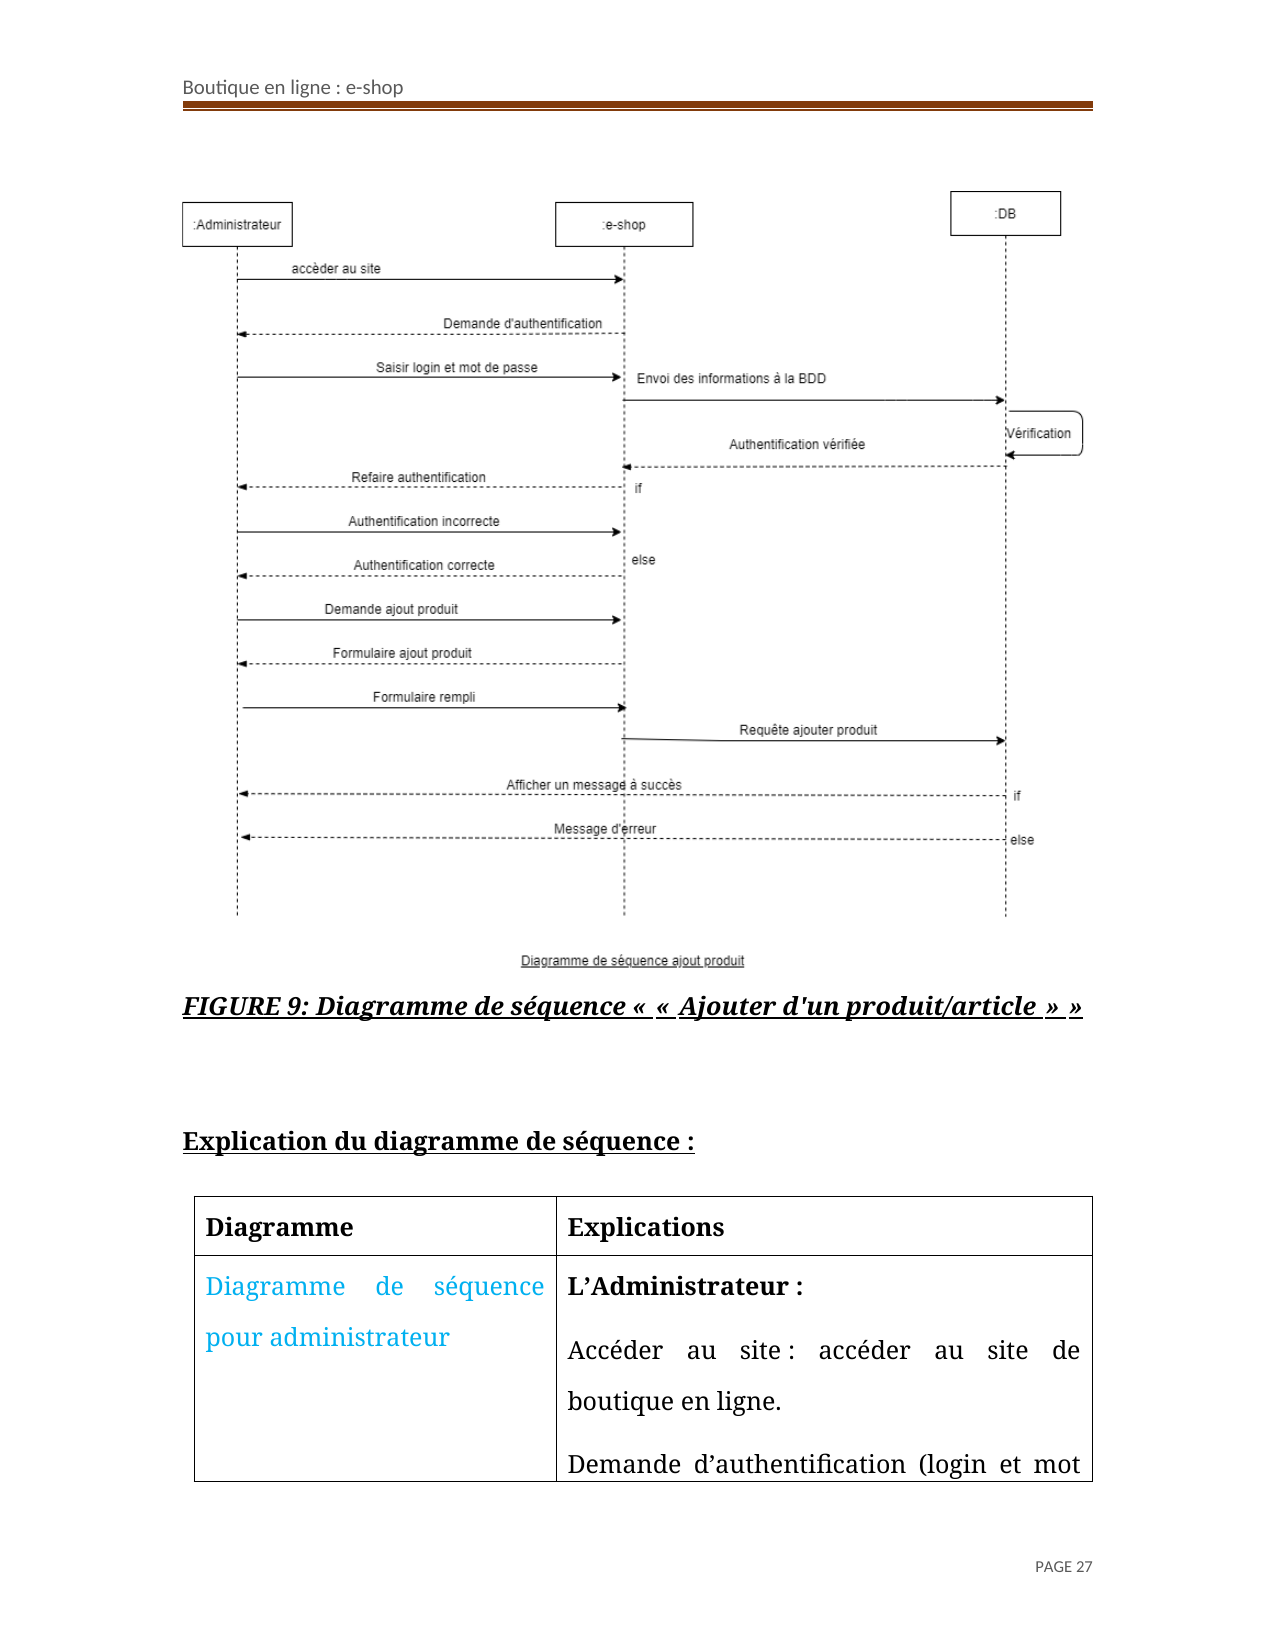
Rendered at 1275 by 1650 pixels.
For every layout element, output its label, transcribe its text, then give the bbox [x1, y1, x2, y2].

table_header Diagramme [195, 1197, 556, 1255]
picture [182, 191, 1092, 972]
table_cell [557, 1256, 1092, 1481]
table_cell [195, 1256, 556, 1481]
table_header Explications [557, 1197, 1092, 1255]
text Explication du diagramme de séquence : [182, 1124, 1093, 1158]
